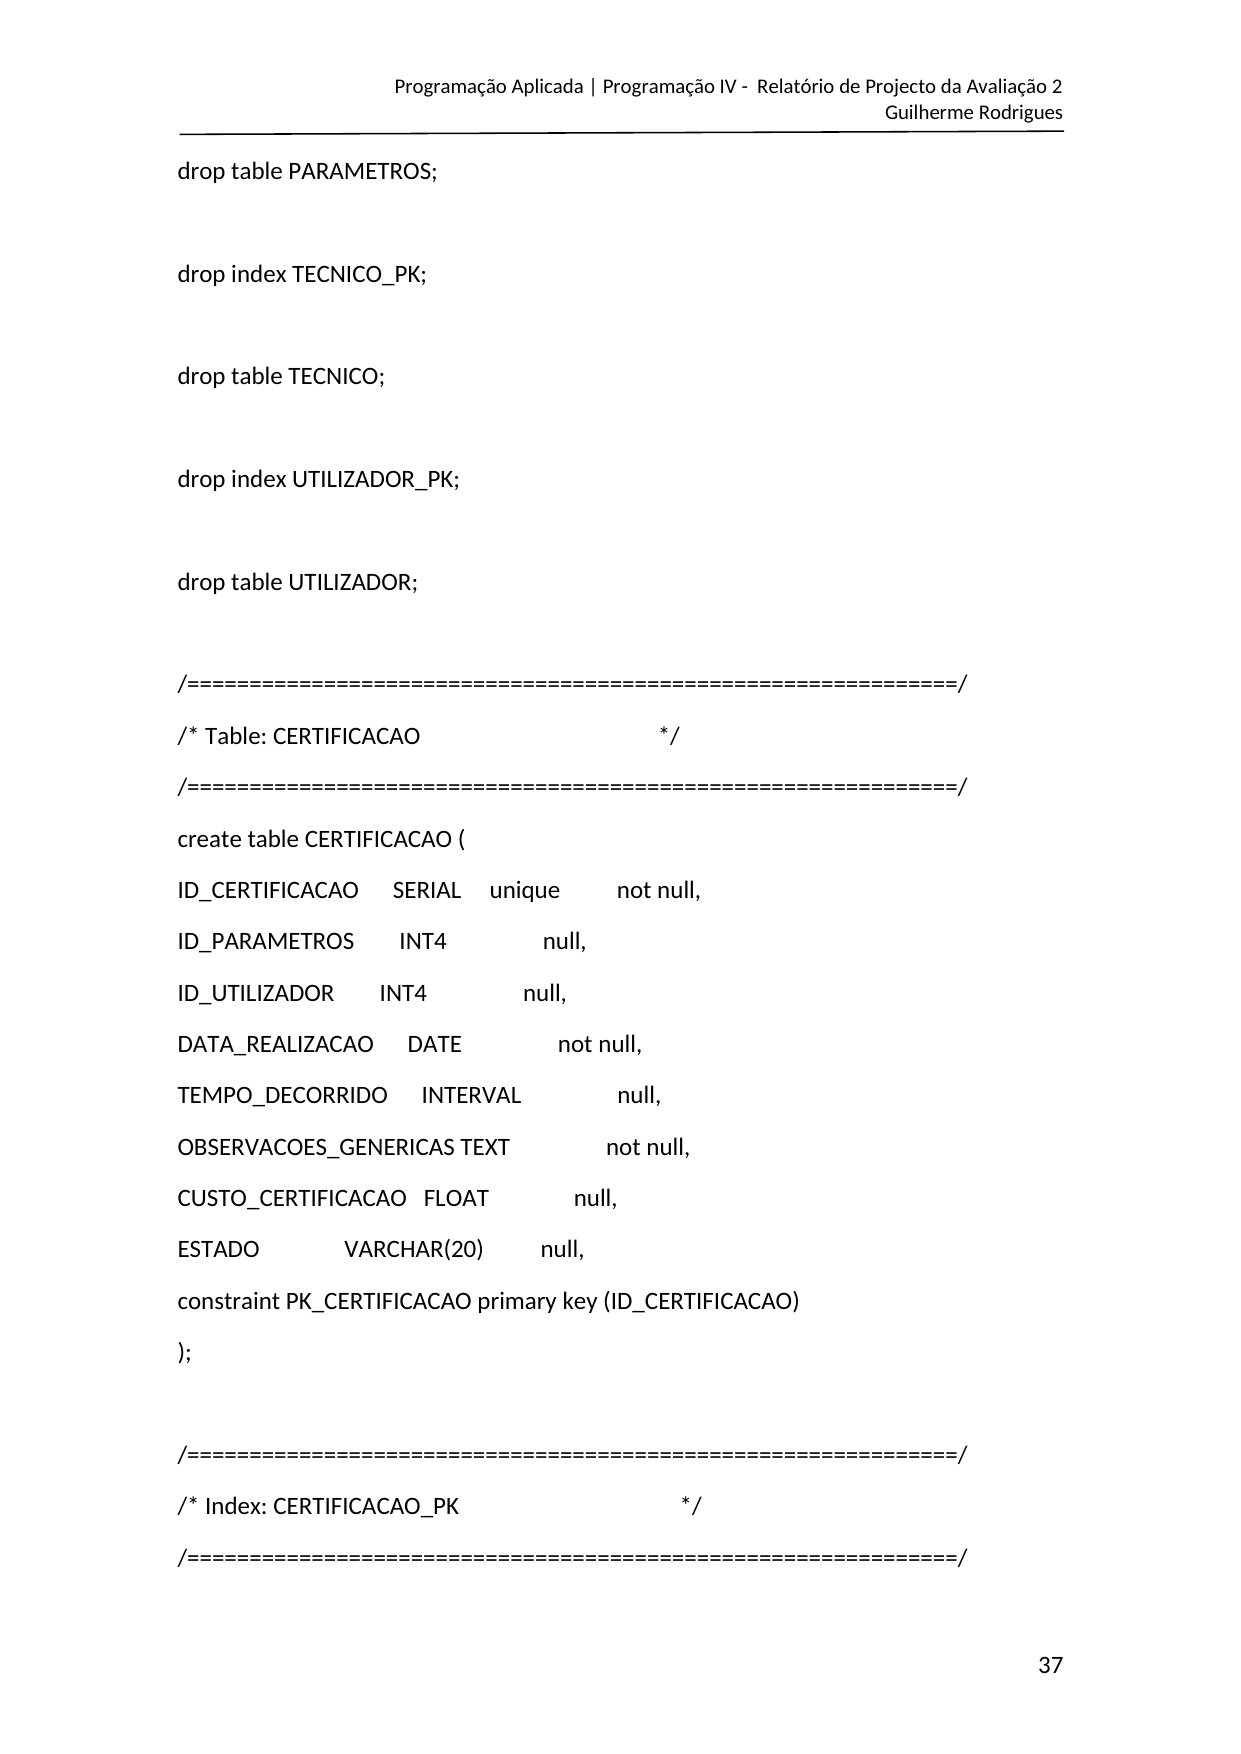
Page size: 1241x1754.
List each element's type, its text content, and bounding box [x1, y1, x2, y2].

text CUSTO_CERTIFICACAO FLOAT null, [177, 1182, 1063, 1213]
text constraint PK_CERTIFICACAO primary key (ID_CERTIFICACAO) [177, 1285, 1063, 1315]
text drop table UTILIZADOR; [177, 566, 1063, 596]
text DATA_REALIZACAO DATE not null, [177, 1028, 1063, 1059]
text drop index TECNICO_PK; [177, 258, 1063, 288]
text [177, 1542, 1063, 1572]
text drop table TECNICO; [177, 361, 1063, 391]
text create table CERTIFICACAO ( [177, 823, 1063, 853]
text ID_CERTIFICACAO SERIAL unique not null, [177, 874, 1063, 904]
text ID_UTILIZADOR INT4 null, [177, 977, 1063, 1007]
text OBSERVACOES_GENERICAS TEXT not null, [177, 1131, 1063, 1161]
text drop index UTILIZADOR_PK; [177, 463, 1063, 494]
text /==============================================================/ [177, 669, 1063, 699]
text ID_PARAMETROS INT4 null, [177, 925, 1063, 956]
text /* Table: CERTIFICACAO */ [177, 720, 1063, 751]
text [177, 1439, 1063, 1469]
text /==============================================================/ [177, 771, 1063, 802]
text ESTADO VARCHAR(20) null, [177, 1233, 1063, 1264]
text drop table PARAMETROS; [177, 155, 1063, 186]
text TEMPO_DECORRIDO INTERVAL null, [177, 1079, 1063, 1110]
text ); [177, 1336, 1063, 1367]
text /* Index: CERTIFICACAO_PK */ [177, 1490, 1063, 1521]
